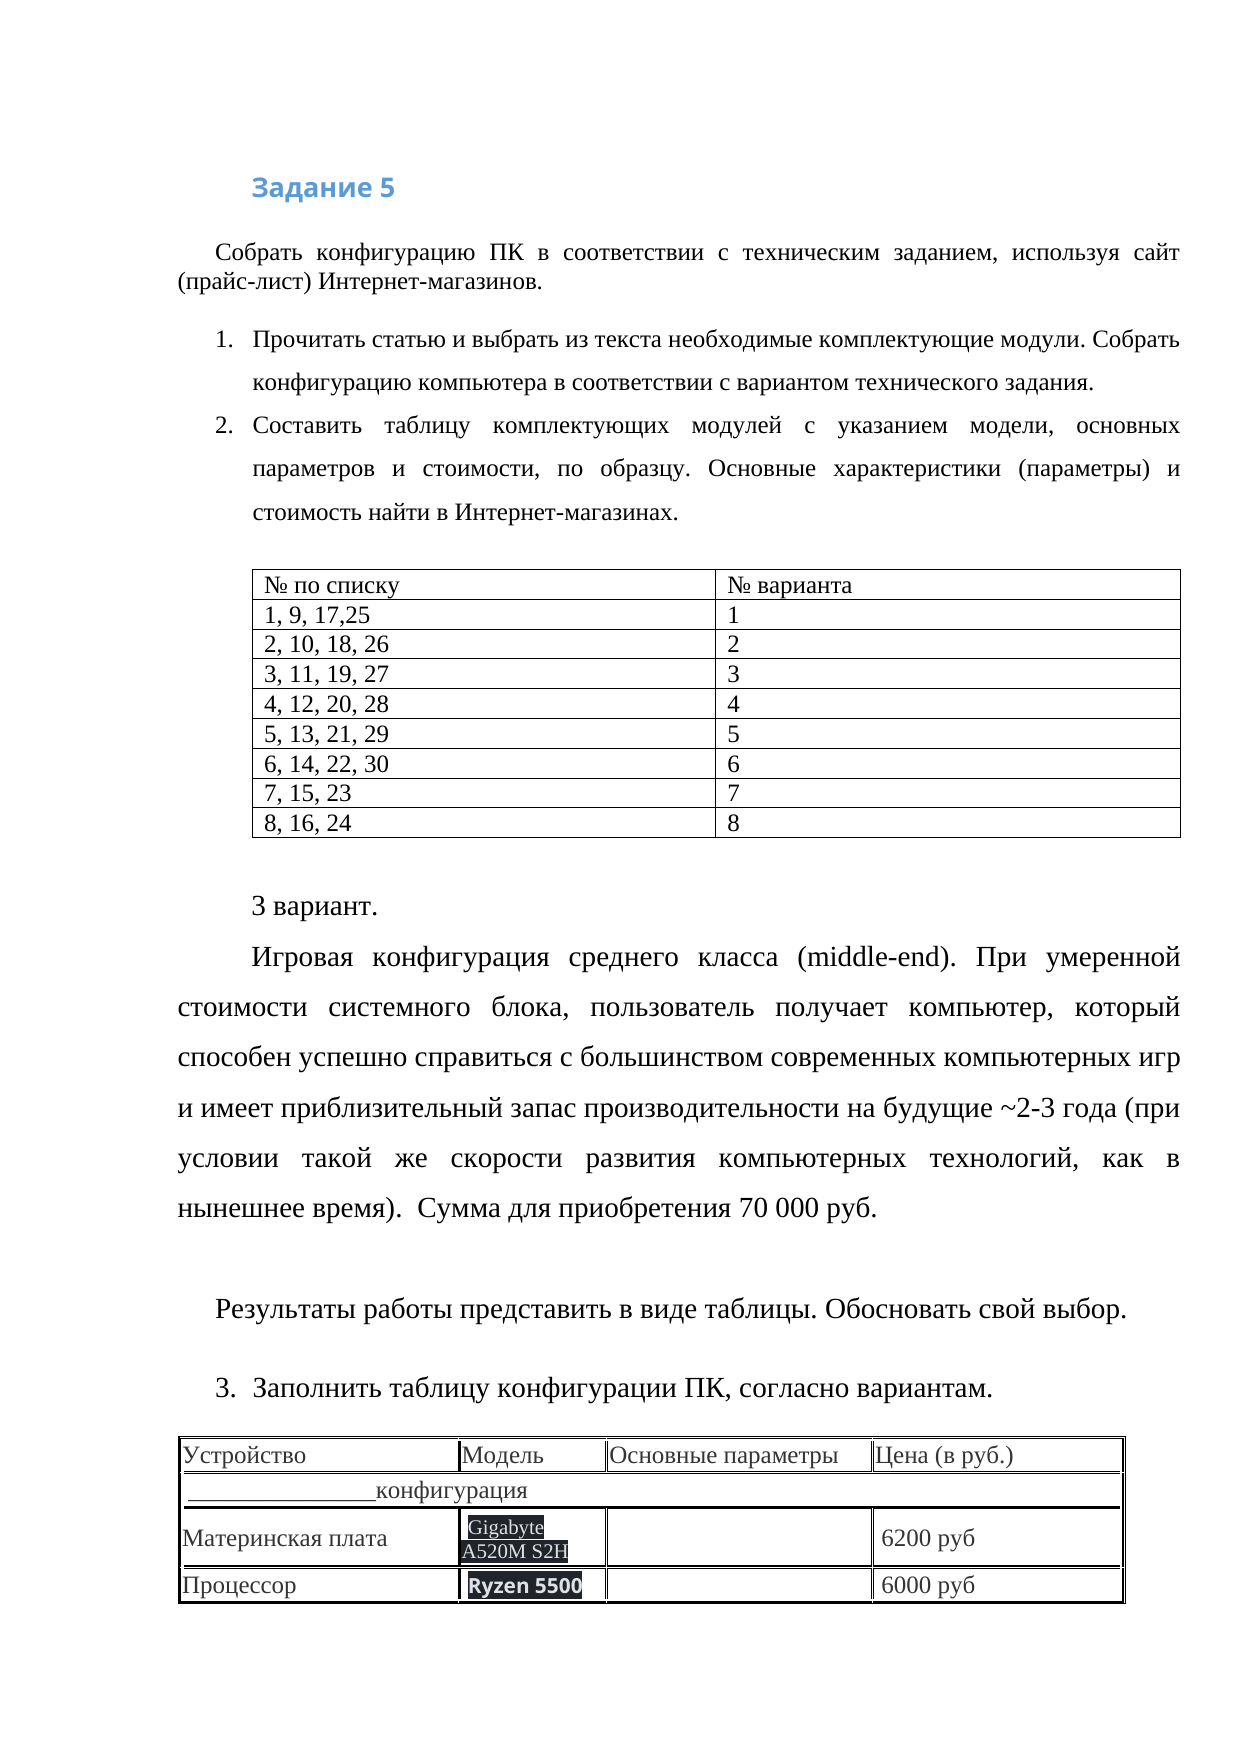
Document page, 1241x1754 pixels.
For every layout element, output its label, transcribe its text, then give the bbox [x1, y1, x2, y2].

table_cell 5, 13, 21, 29 [253, 719, 715, 748]
list Составить таблицу комплектующих модулей с указанием модели, основных параметров и стоимости, по образцу. Основные характеристики (параметры) и стоимость найти в Интернет-магазинах. [215, 410, 1181, 525]
list Прочитать статью и выбрать из текста необходимые комплектующие модули. Собрать конфигурацию компьютера в соответствии с вариантом технического задания. [215, 324, 1181, 396]
table_cell 7 [716, 779, 1180, 807]
table_cell 4, 12, 20, 28 [253, 689, 715, 718]
table_cell 5 [716, 719, 1180, 748]
table_cell 1 [716, 600, 1180, 628]
table_cell 3, 11, 19, 27 [253, 659, 715, 688]
table_cell 1, 9, 17,25 [253, 600, 715, 628]
subtitle Задание 5 [177, 168, 1181, 205]
table_cell 7, 15, 23 [253, 779, 715, 807]
table_cell Ryzen 5500 [459, 1569, 607, 1601]
table_cell 8, 16, 24 [253, 808, 715, 837]
text Результаты работы представить в виде таблицы. Обосновать свой выбор. [177, 1291, 1181, 1324]
table_cell Gigabyte A520M S2H [461, 1509, 605, 1565]
table_cell _______________конфигурация [180, 1471, 1124, 1506]
text 3 вариант. [251, 838, 1181, 922]
table_cell 4 [716, 689, 1180, 718]
table_cell Материнская плата [181, 1506, 458, 1565]
table_cell 6000 руб [873, 1565, 1123, 1601]
table_cell 6200 руб [874, 1506, 1122, 1565]
table_header Основные параметры [607, 1439, 873, 1471]
table_cell [607, 1569, 873, 1601]
table_cell [608, 1509, 871, 1565]
table_cell 2, 10, 18, 26 [253, 630, 715, 658]
table_cell 8 [716, 808, 1180, 837]
table_header Модель [459, 1439, 607, 1471]
table_cell Процессор [181, 1565, 459, 1601]
list Заполнить таблицу конфигурации ПК, согласно вариантам. [215, 1370, 1181, 1404]
table_cell 6 [716, 749, 1180, 777]
table_header № варианта [716, 570, 1180, 599]
table_header Устройство [180, 1437, 459, 1471]
text Собрать конфигурацию ПК в соответствии с техническим заданием, используя сайт (прайс-лист) Интернет-магазинов. [177, 237, 1181, 295]
table_header Цена (в руб.) [873, 1439, 1122, 1471]
table_cell 2 [716, 630, 1180, 658]
table_header № по списку [253, 570, 715, 599]
text Игровая конфигурация среднего класса (middle-end). При умеренной стоимости системного блока, пользователь получает компьютер, который способен успешно справиться с большинством современных компьютерных игр и имеет приблизительный запас производительности на будущие ~2-3 года (при условии такой же скорости развития компьютерных технологий, как в нынешнее время). Сумма для приобретения 70 000 руб. [177, 939, 1181, 1224]
table_cell 6, 14, 22, 30 [253, 749, 715, 777]
table_cell 3 [716, 659, 1180, 688]
